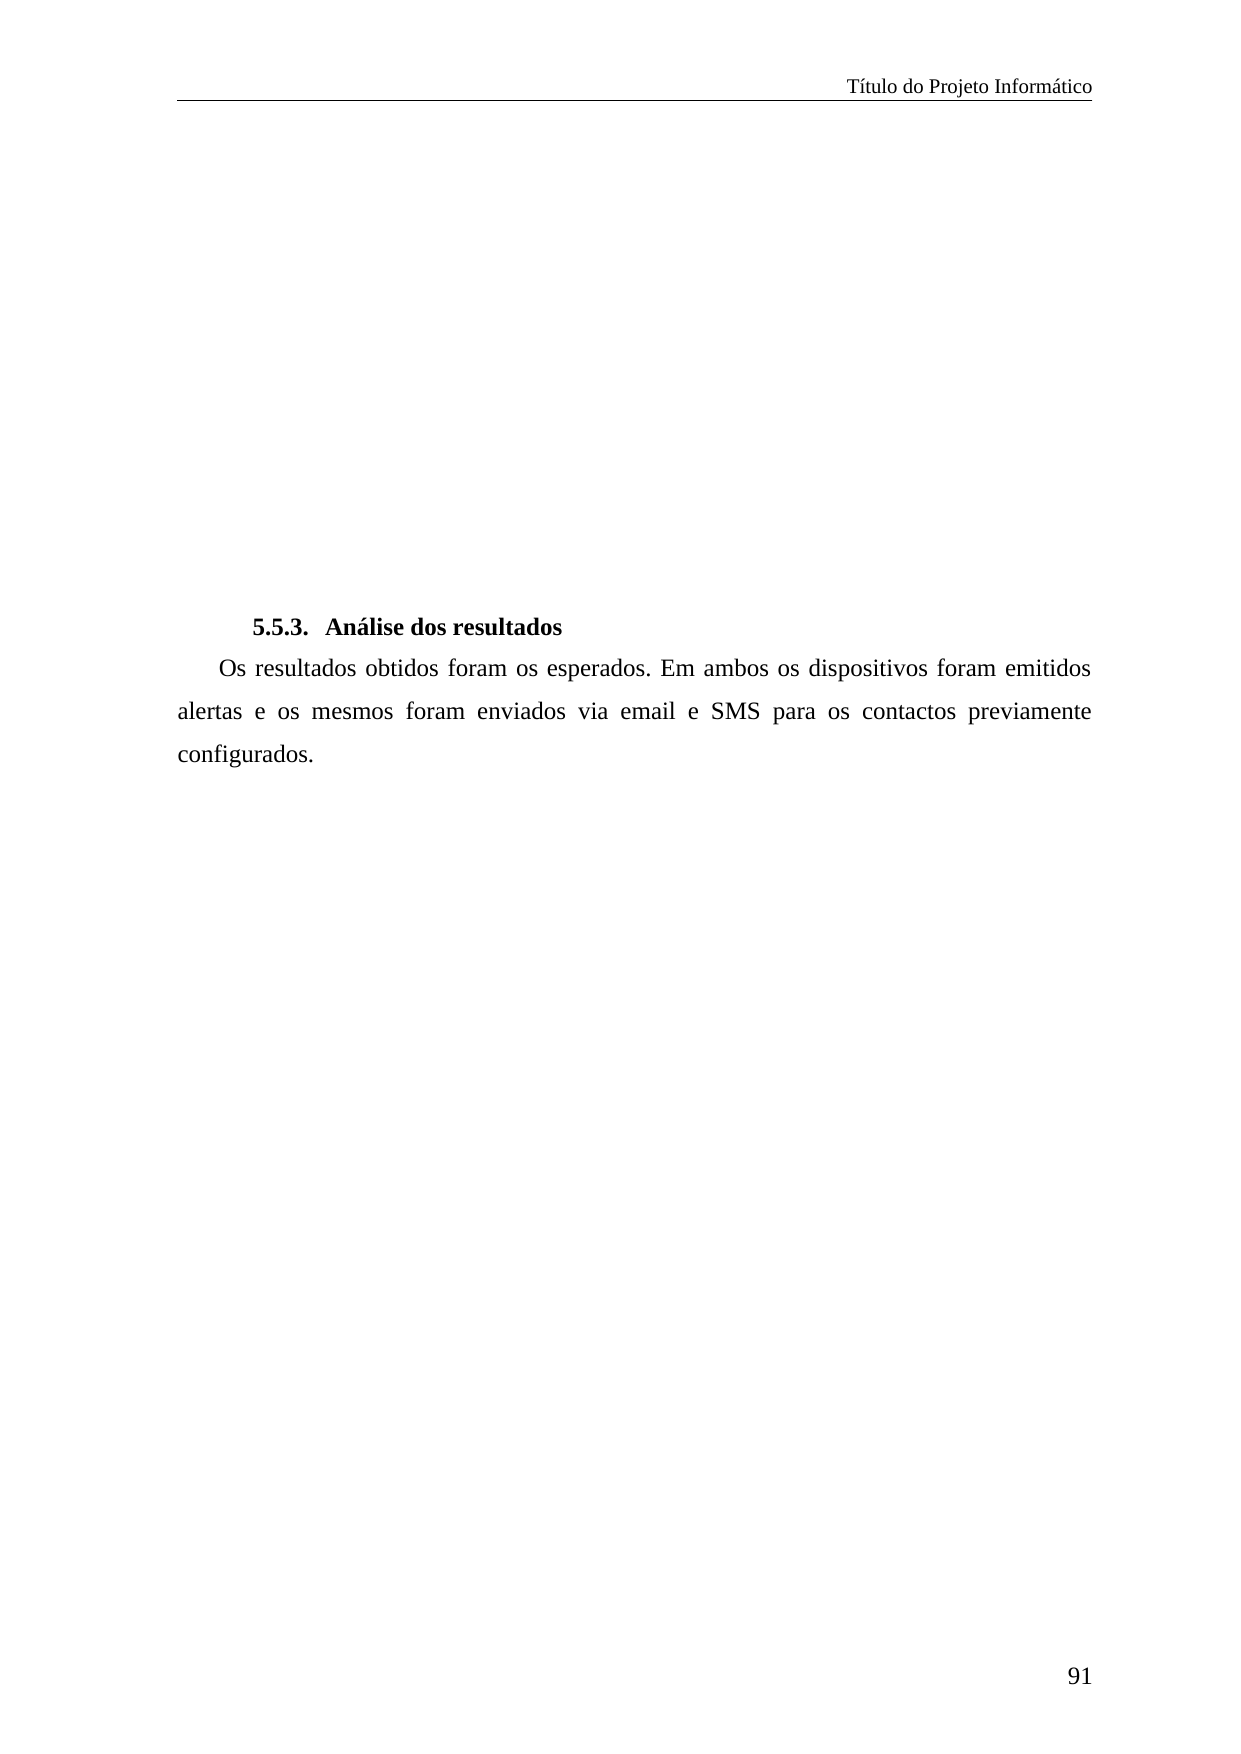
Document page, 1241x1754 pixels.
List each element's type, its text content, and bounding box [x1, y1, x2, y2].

subtitle Análise dos resultados [252, 612, 1092, 641]
text Os resultados obtidos foram os esperados. Em ambos os dispositivos foram emitidos alertas e os mesmos foram enviados via email e SMS para os contactos previamente configurados. [177, 653, 1092, 768]
